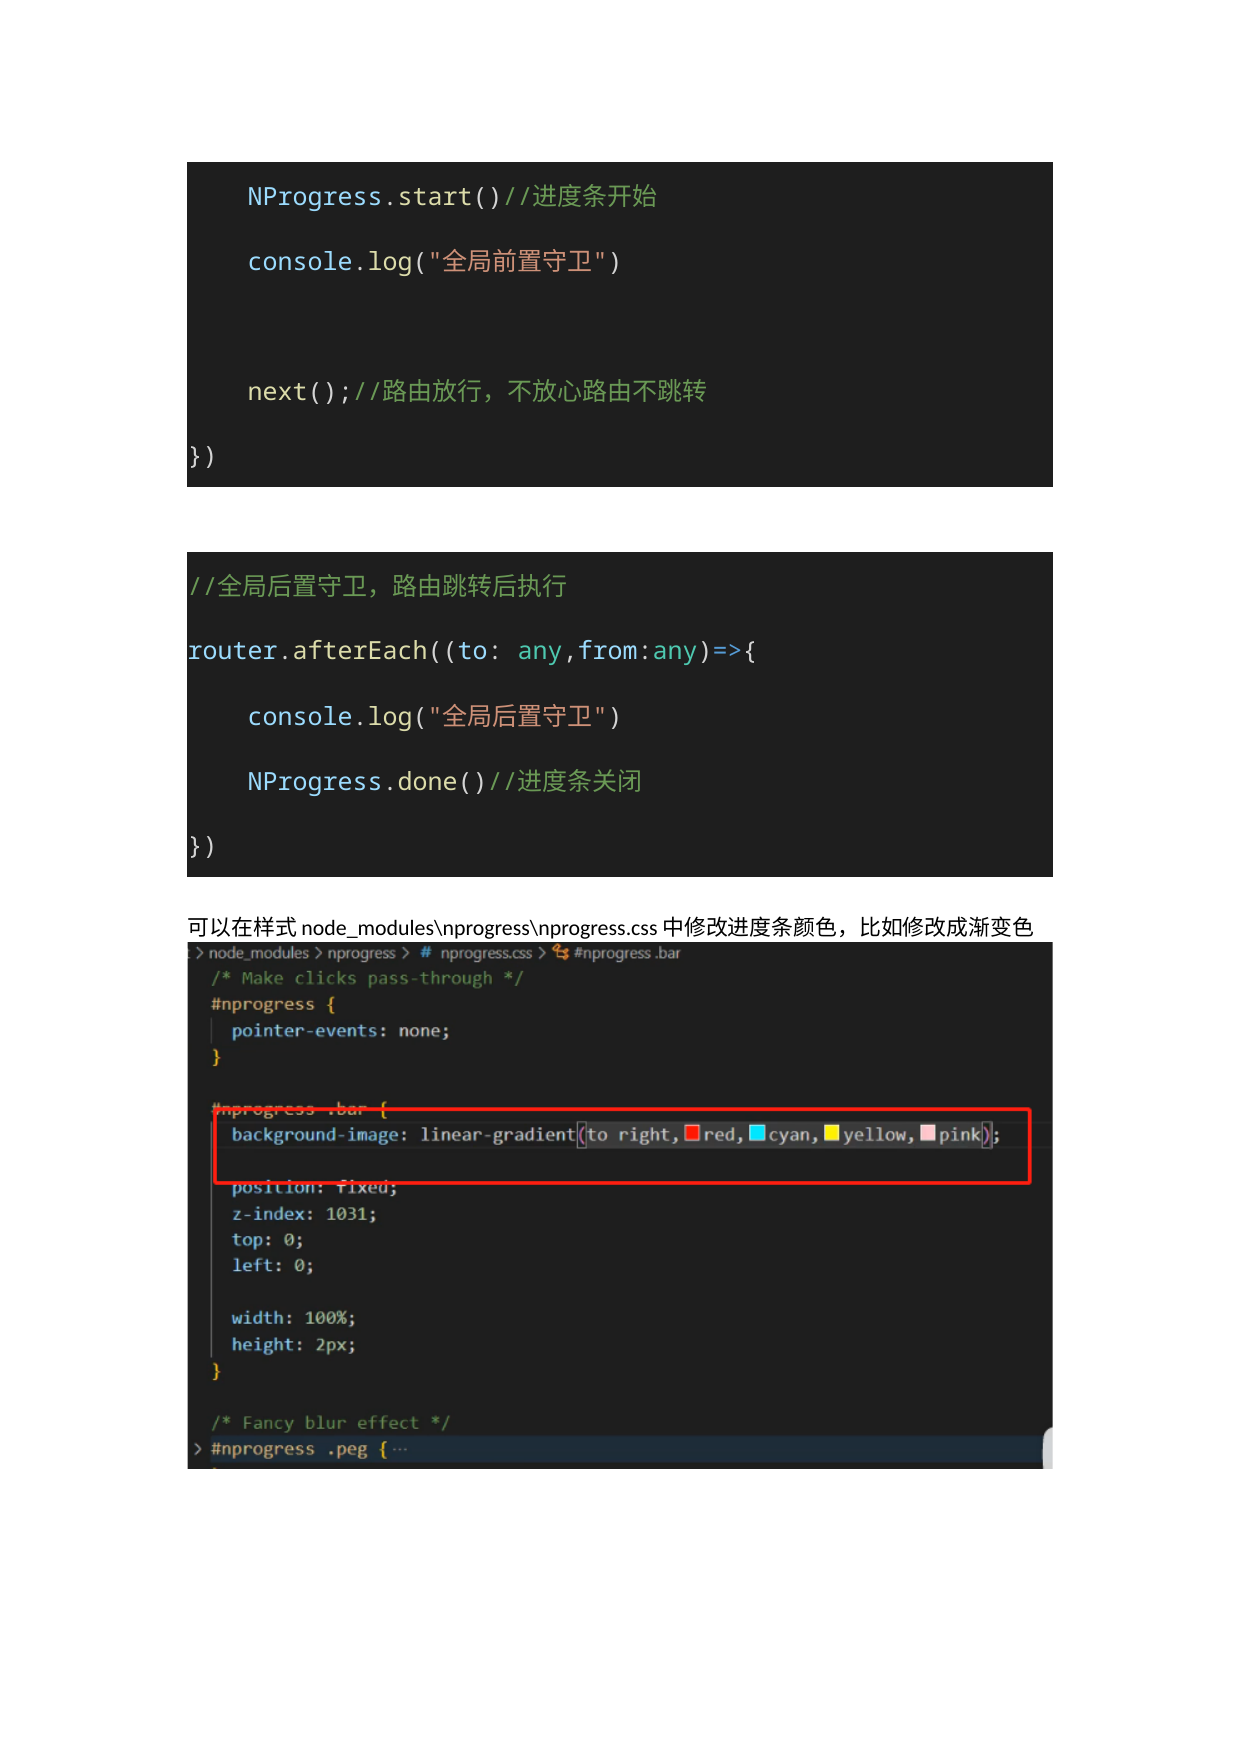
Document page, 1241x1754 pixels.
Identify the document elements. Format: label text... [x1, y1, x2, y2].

text }) [187, 422, 1053, 487]
text }) [187, 812, 1053, 877]
picture [187, 942, 1053, 1469]
text console.log("全局前置守卫") [187, 227, 1053, 292]
text NProgress.start()//进度条开始 [187, 162, 1053, 227]
text NProgress.done()//进度条关闭 [187, 747, 1053, 812]
text console.log("全局后置守卫") [187, 682, 1053, 747]
text 可以在样式node_modules\nprogress\nprogress.css中修改进度条颜色，比如修改成渐变色 [187, 909, 1053, 942]
text next();//路由放行，不放心路由不跳转 [187, 357, 1053, 422]
text //全局后置守卫，路由跳转后执行 [187, 552, 1053, 617]
text router.afterEach((to: any,from:any)=>{ [187, 617, 1053, 682]
